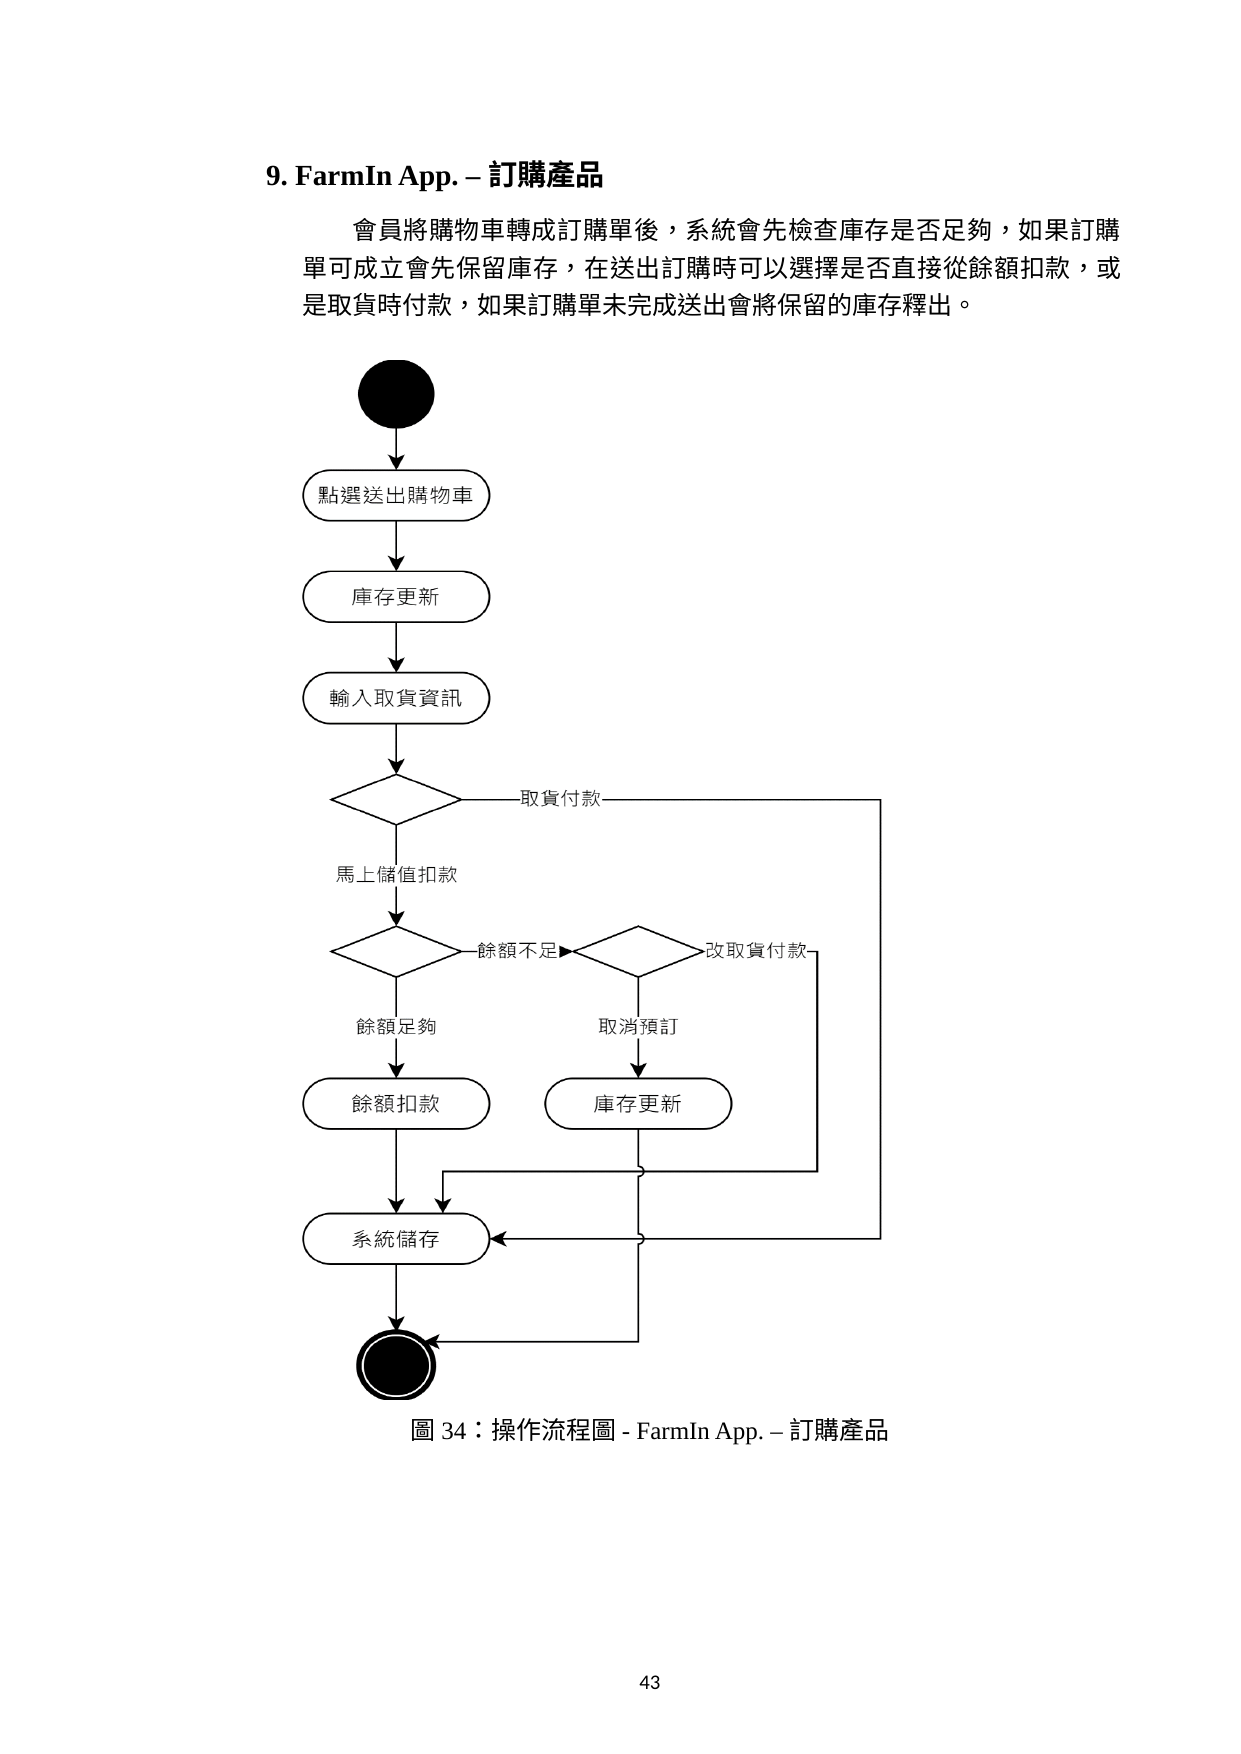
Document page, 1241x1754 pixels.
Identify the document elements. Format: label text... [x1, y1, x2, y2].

text 圖 34：操作流程圖 - FarmIn App. – 訂購產品 [177, 1410, 1122, 1447]
picture [302, 360, 895, 1400]
text FarmIn App. – 訂購產品 [266, 135, 1122, 210]
text 會員將購物車轉成訂購單後，系統會先檢查庫存是否足夠，如果訂購單可成立會先保留庫存，在送出訂購時可以選擇是否直接從餘額扣款，或是取貨時付款，如果訂購單未完成送出會將保留的庫存釋出。 [302, 210, 1122, 322]
